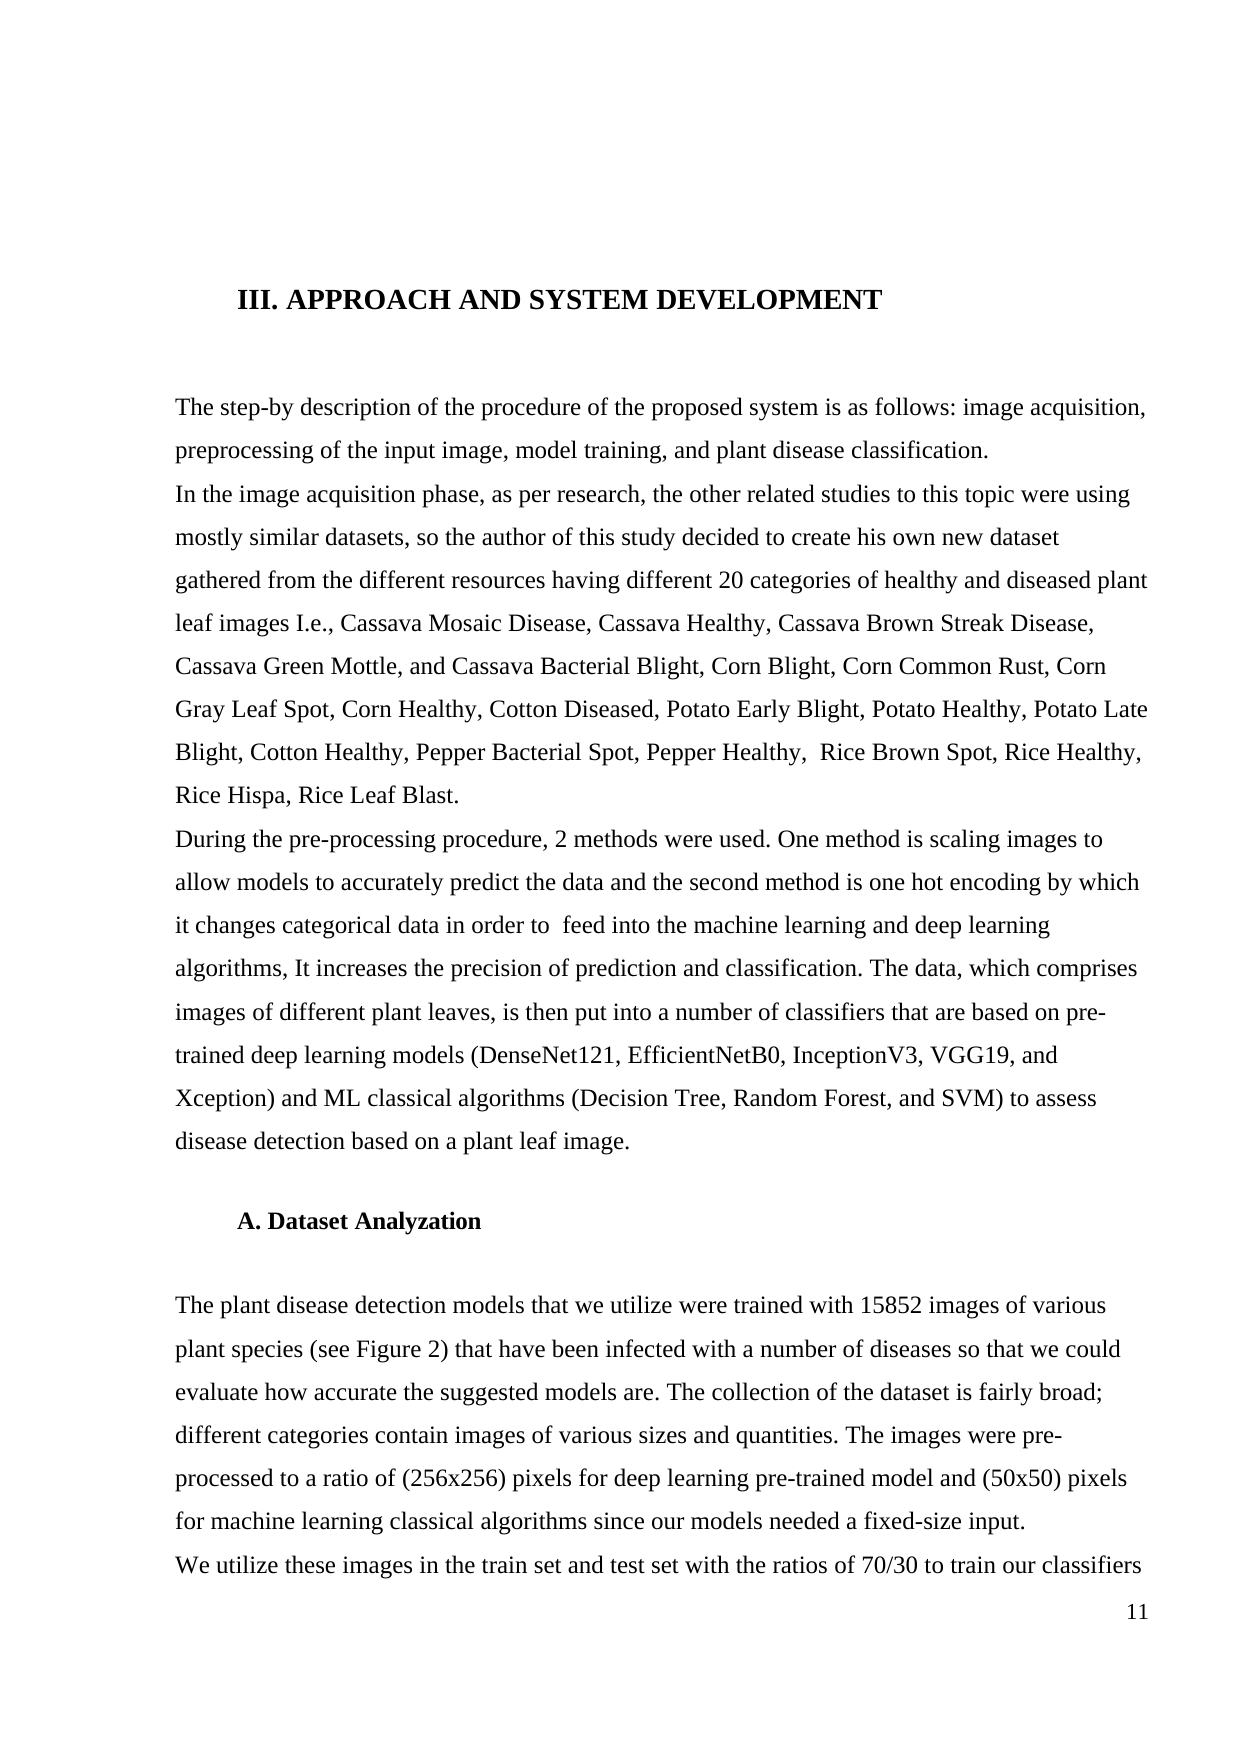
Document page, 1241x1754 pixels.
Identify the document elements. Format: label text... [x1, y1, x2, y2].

subtitle Dataset Analyzation [237, 1206, 1148, 1235]
text The plant disease detection models that we utilize were trained with 15852 images of various plant species (see Figure 2) that have been infected with a number of diseases so that we could evaluate how accurate the suggested models are. The collection of the dataset is fairly broad; different categories contain images of various sizes and quantities. The images were pre-processed to a ratio of (256x256) pixels for deep learning pre-trained model and (50x50) pixels for machine learning classical algorithms since our models needed a fixed-size input. [175, 1291, 1148, 1535]
text During the pre-processing procedure, 2 methods were used. One method is scaling images to allow models to accurately predict the data and the second method is one hot encoding by which it changes categorical data in order to feed into the machine learning and deep learning algorithms, It increases the precision of prediction and classification. The data, which comprises images of different plant leaves, is then put into a number of classifiers that are based on pre-trained deep learning models (DenseNet121, EfficientNetB0, InceptionV3, VGG19, and Xception) and ML classical algorithms (Decision Tree, Random Forest, and SVM) to assess disease detection based on a plant leaf image. [175, 824, 1148, 1155]
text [175, 1550, 1148, 1578]
text In the image acquisition phase, as per research, the other related studies to this topic were using mostly similar datasets, so the author of this study decided to create his own new dataset gathered from the different resources having different 20 categories of healthy and diseased plant leaf images I.e., Cassava Mosaic Disease, Cassava Healthy, Cassava Brown Streak Disease, Cassava Green Mottle, and Cassava Bacterial Blight, Corn Blight, Corn Common Rust, Corn Gray Leaf Spot, Corn Healthy, Cotton Diseased, Potato Early Blight, Potato Healthy, Potato Late Blight, Cotton Healthy, Pepper Bacterial Spot, Pepper Healthy, Rice Brown Spot, Rice Healthy, Rice Hispa, Rice Leaf Blast. [175, 479, 1148, 809]
subtitle APPROACH AND SYSTEM DEVELOPMENT [237, 282, 1148, 315]
text The step-by description of the procedure of the proposed system is as follows: image acquisition, preprocessing of the input image, model training, and plant disease classification. [175, 392, 1148, 464]
